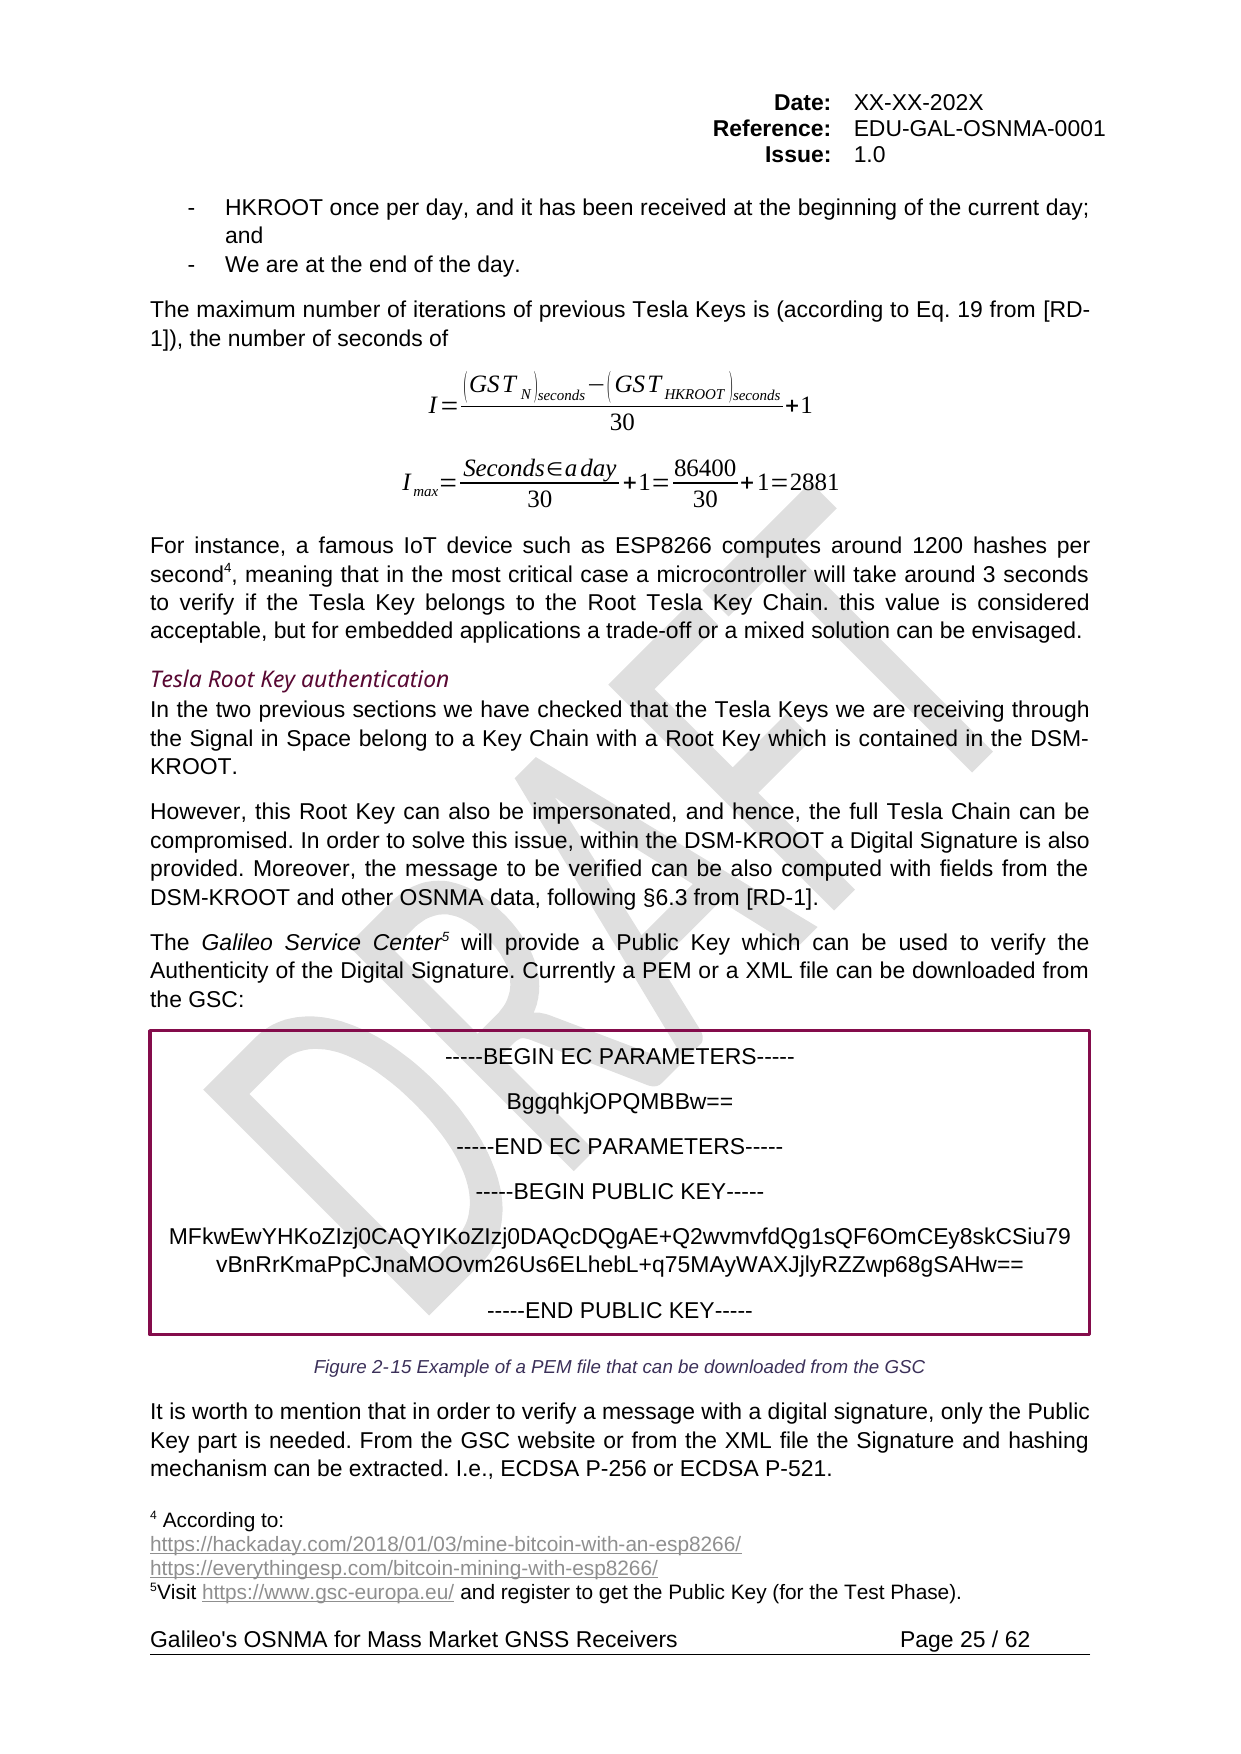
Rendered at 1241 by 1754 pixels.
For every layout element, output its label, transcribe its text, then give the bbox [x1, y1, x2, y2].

text It is worth to mention that in order to verify a message with a digital signature, only the Public Key part is needed. From the GSC website or from the XML file the Signature and hashing mechanism can be extracted. I.e., ECDSA P-256 or ECDSA P-521. [150, 1398, 1090, 1481]
list HKROOT once per day, and it has been received at the beginning of the current day; and [187, 194, 1090, 249]
subtitle Tesla Root Key authentication [150, 662, 1090, 694]
text For instance, a famous IoT device such as ESP8266 computes around 1200 hashes per second, meaning that in the most critical case a microcontroller will take around 3 seconds to verify if the Tesla Key belongs to the Root Tesla Key Chain. this value is considered acceptable, but for embedded applications a trade-off or a mixed solution can be envisaged. [150, 532, 1090, 644]
list We are at the end of the day. [187, 251, 1090, 277]
text The maximum number of iterations of previous Tesla Keys is (according to Eq. 19 from [RD-1]), the number of seconds of [150, 296, 1090, 351]
text In the two previous sections we have checked that the Tesla Keys we are receiving through the Signal in Space belong to a Key Chain with a Root Key which is contained in the DSM-KROOT. [150, 696, 1090, 779]
text The Galileo Service Center will provide a Public Key which can be used to verify the Authenticity of the Digital Signature. Currently a PEM or a XML file can be downloaded from the GSC: [150, 929, 1090, 1012]
text However, this Root Key can also be impersonated, and hence, the full Tesla Chain can be compromised. In order to solve this issue, within the DSM-KROOT a Digital Signature is also provided. Moreover, the message to be verified can be also computed with fields from the DSM-KROOT and other OSNMA data, following §6.3 from [RD-1]. [150, 798, 1090, 910]
